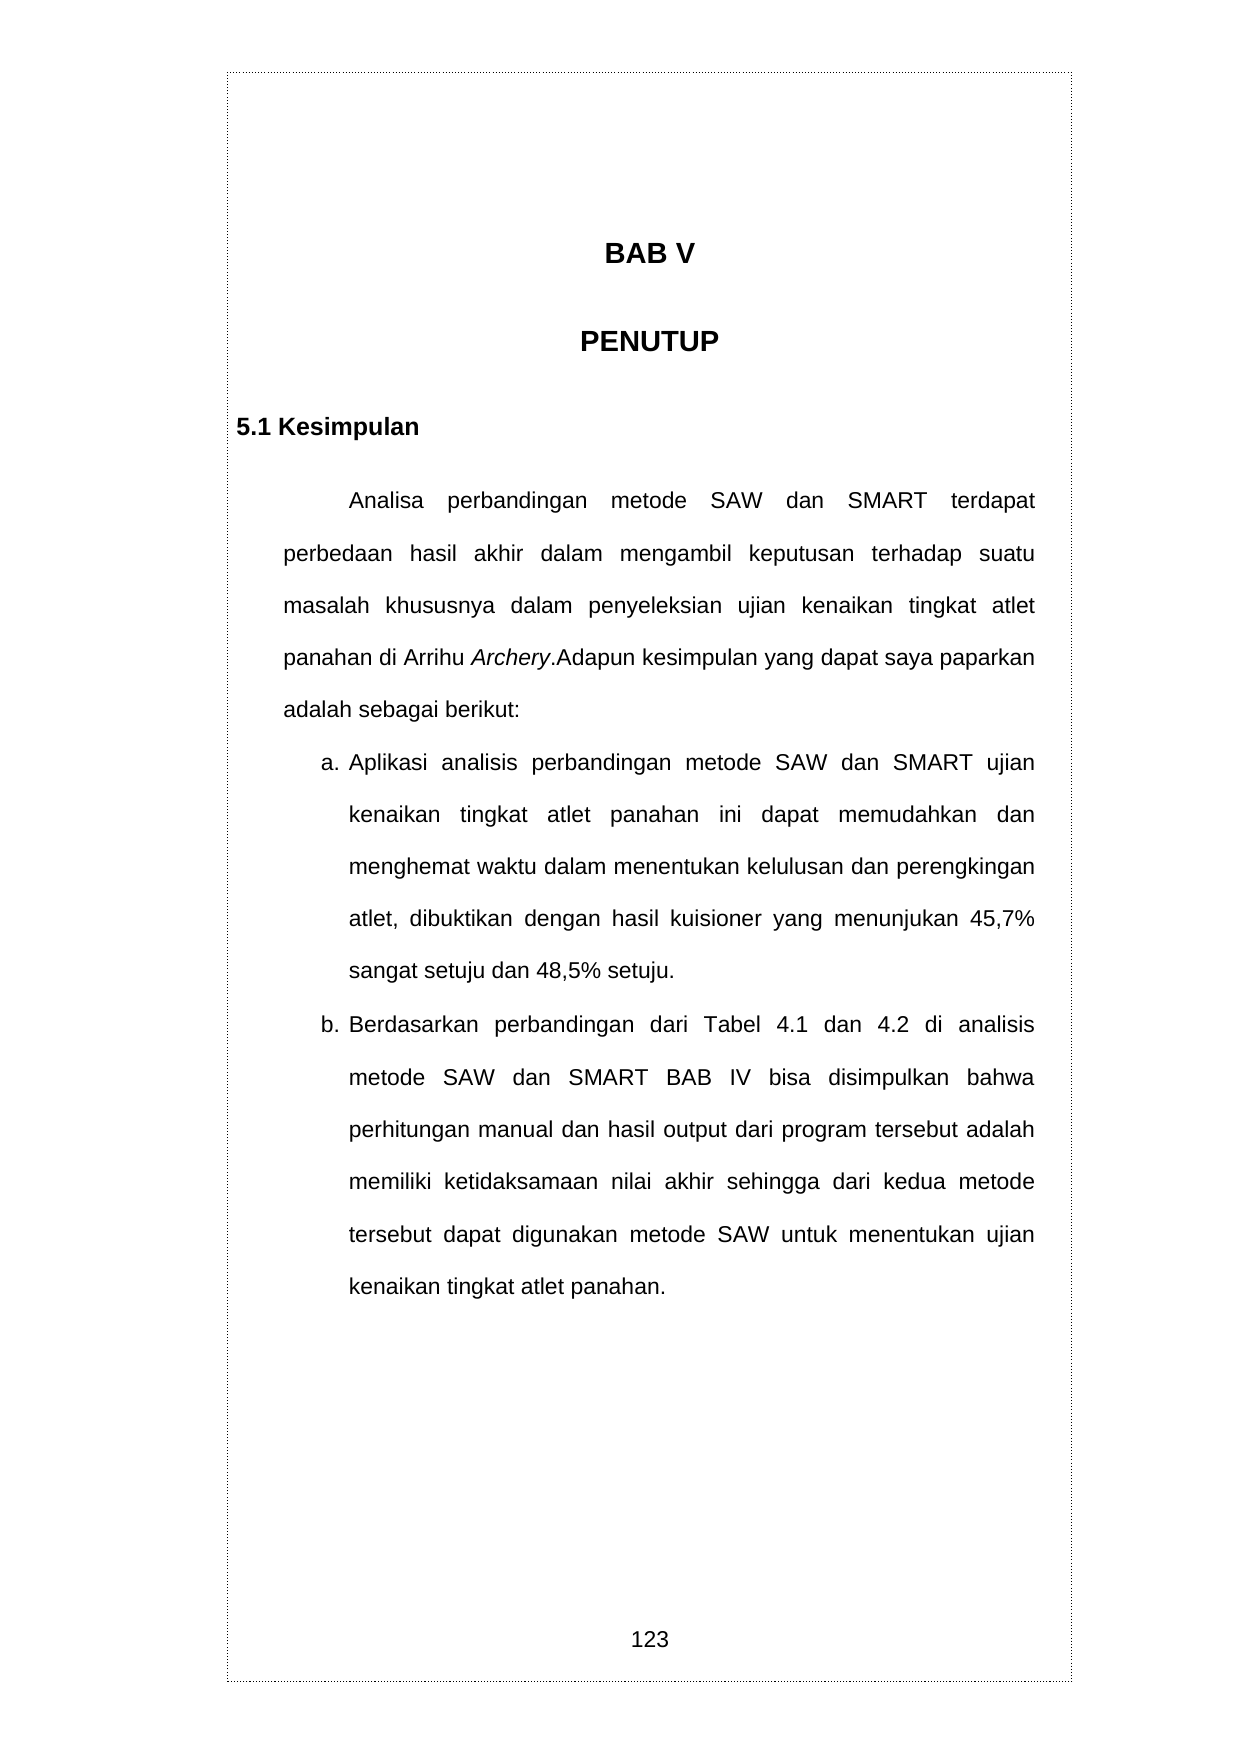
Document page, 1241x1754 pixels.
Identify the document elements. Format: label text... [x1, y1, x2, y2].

text PENUTUP [236, 324, 1063, 358]
text 5.1 Kesimpulan [236, 412, 1063, 441]
text BAB V [236, 236, 1063, 270]
list Berdasarkan perbandingan dari Tabel 4.1 dan 4.2 di analisis metode SAW dan SMART BAB IV bisa disimpulkan bahwa perhitungan manual dan hasil output dari program tersebut adalah memiliki ketidaksamaan nilai akhir sehingga dari kedua metode tersebut dapat digunakan metode SAW untuk menentukan ujian kenaikan tingkat atlet panahan. [321, 1011, 1035, 1299]
list Aplikasi analisis perbandingan metode SAW dan SMART ujian kenaikan tingkat atlet panahan ini dapat memudahkan dan menghemat waktu dalam menentukan kelulusan dan perengkingan atlet, dibuktikan dengan hasil kuisioner yang menunjukan 45,7% sangat setuju dan 48,5% setuju. [321, 749, 1035, 984]
text Analisa perbandingan metode SAW dan SMART terdapat perbedaan hasil akhir dalam mengambil keputusan terhadap suatu masalah khususnya dalam penyeleksian ujian kenaikan tingkat atlet panahan di Arrihu Archery.Adapun kesimpulan yang dapat saya paparkan adalah sebagai berikut: [283, 487, 1035, 722]
